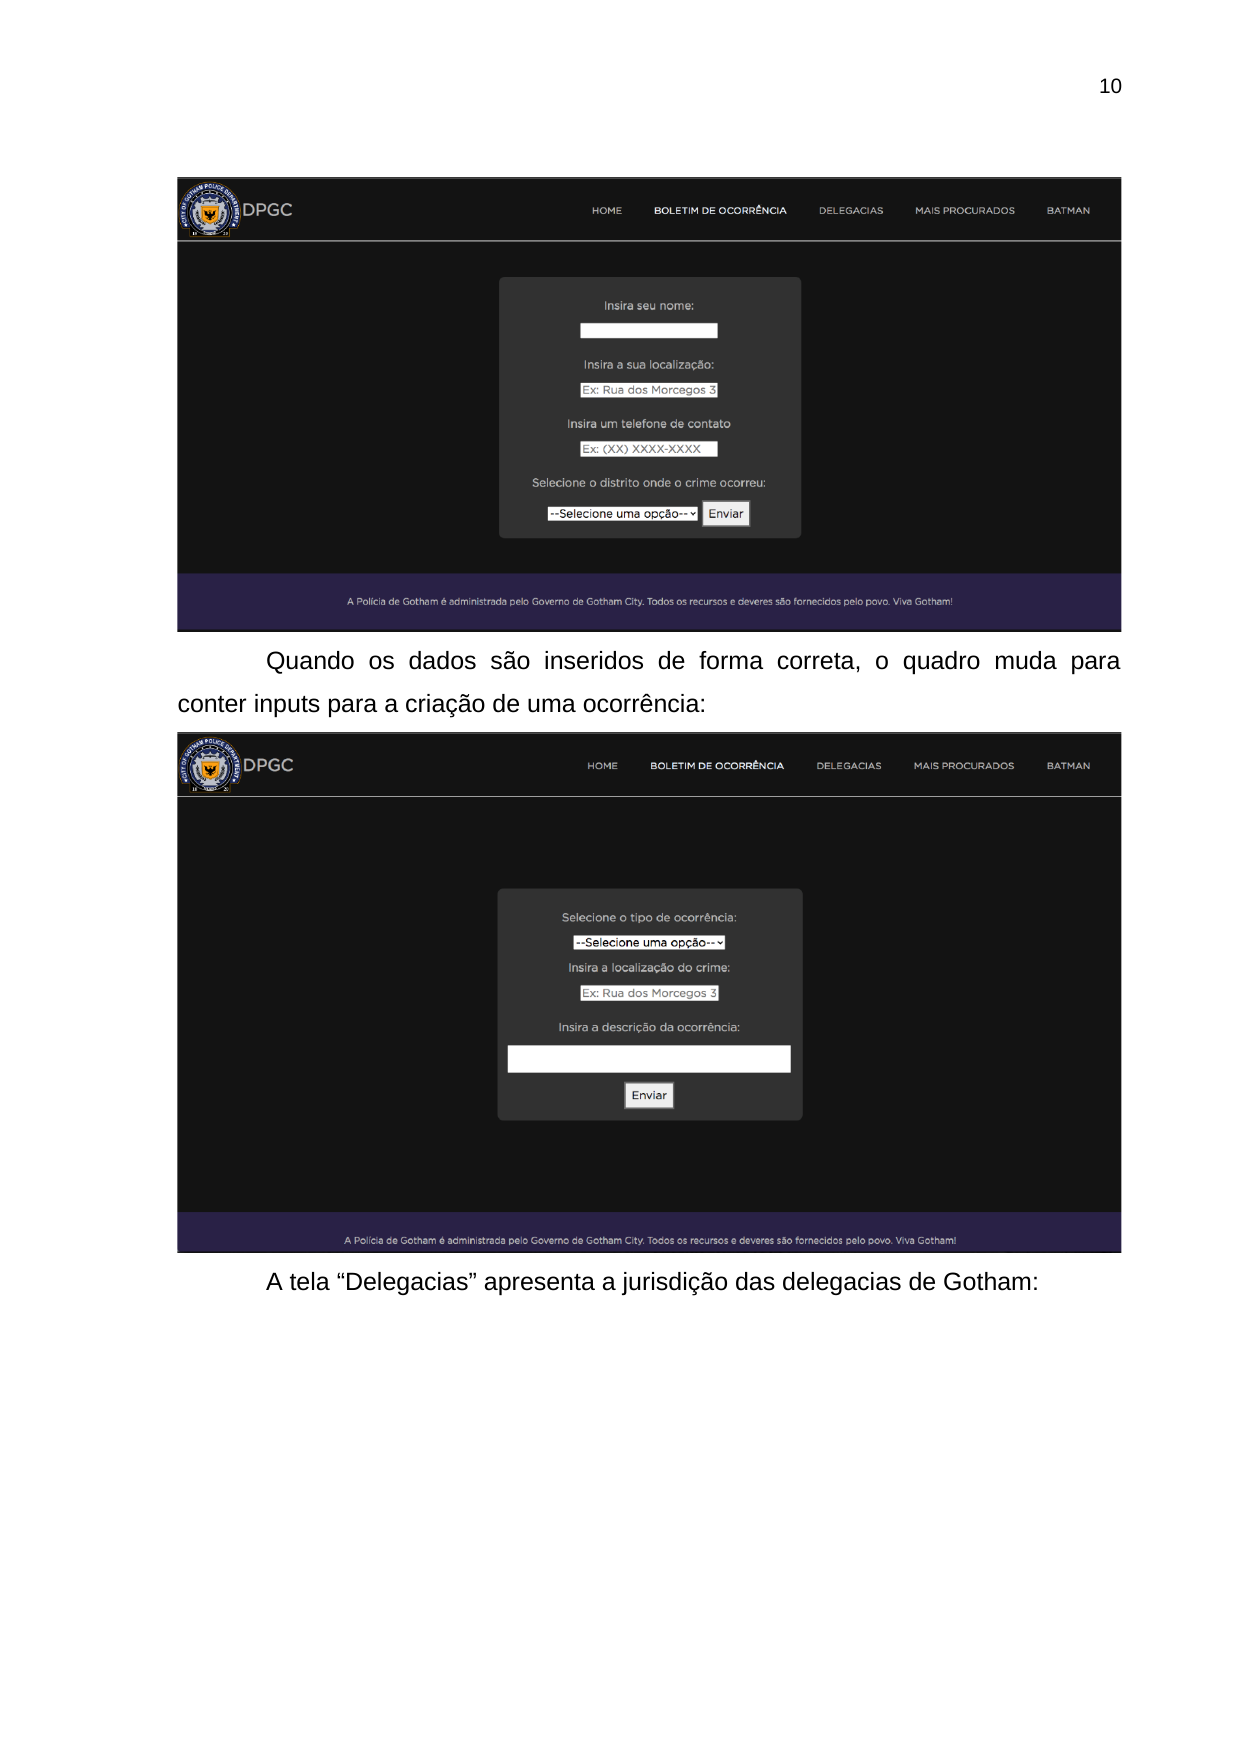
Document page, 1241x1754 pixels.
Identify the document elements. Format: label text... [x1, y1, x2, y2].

picture [177, 177, 1122, 632]
picture [177, 732, 1122, 1253]
text Quando os dados são inseridos de forma correta, o quadro muda para conter inputs para a criação de uma ocorrência: [177, 646, 1122, 718]
text A tela “Delegacias” apresenta a jurisdição das delegacias de Gotham: [177, 1267, 1122, 1296]
